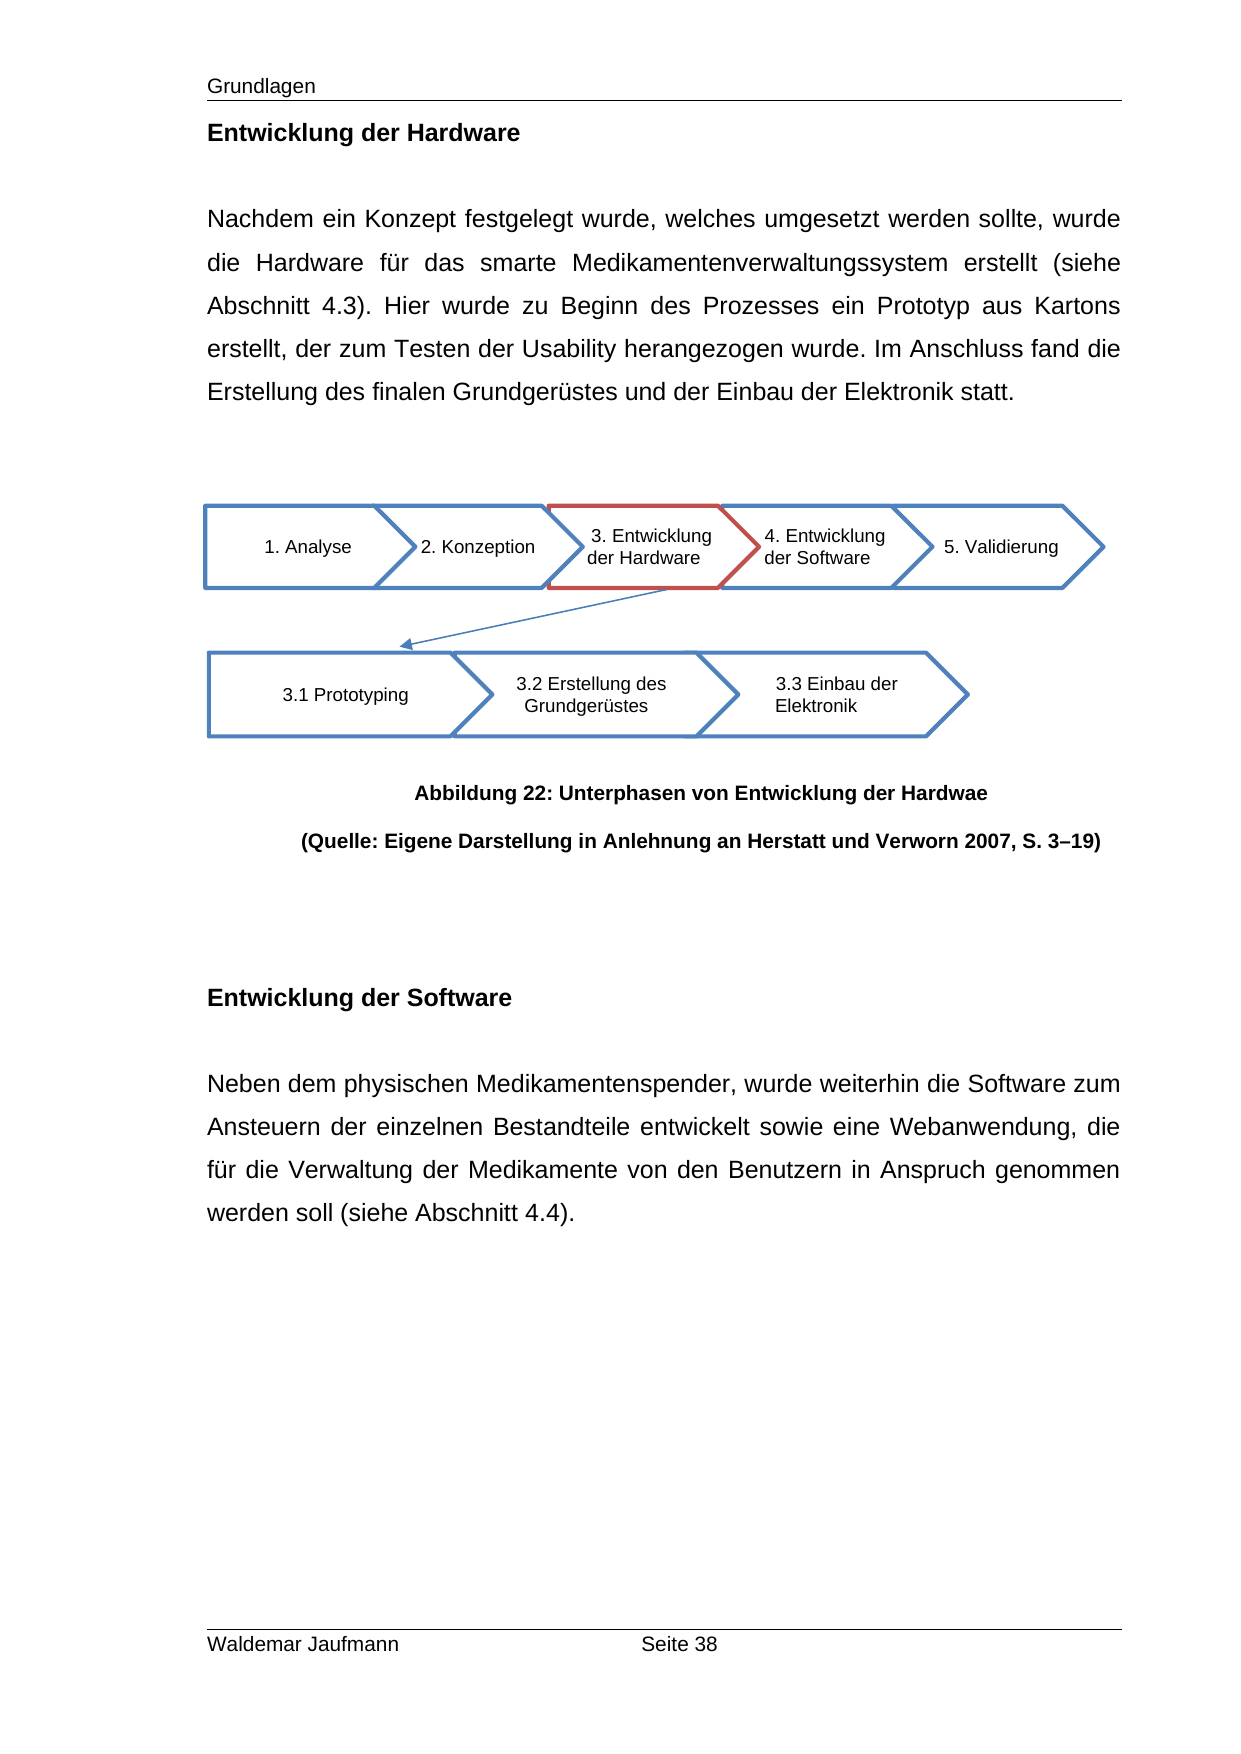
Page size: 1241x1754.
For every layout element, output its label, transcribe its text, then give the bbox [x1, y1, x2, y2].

text Nachdem ein Konzept festgelegt wurde, welches umgesetzt werden sollte, wurde die Hardware für das smarte Medikamentenverwaltungssystem erstellt (siehe Abschnitt 4.3). Hier wurde zu Beginn des Prozesses ein Prototyp aus Kartons erstellt, der zum Testen der Usability herangezogen wurde. Im Anschluss fand die Erstellung des finalen Grundgerüstes und der Einbau der Elektronik statt. [207, 204, 1122, 406]
text Entwicklung der Hardware [207, 118, 1122, 147]
text Entwicklung der Software [207, 983, 1122, 1012]
text Neben dem physischen Medikamentenspender, wurde weiterhin die Software zum Ansteuern der einzelnen Bestandteile entwickelt sowie eine Webanwendung, die für die Verwaltung der Medikamente von den Benutzern in Anspruch genommen werden soll (siehe Abschnitt 4.4). [207, 1069, 1122, 1227]
